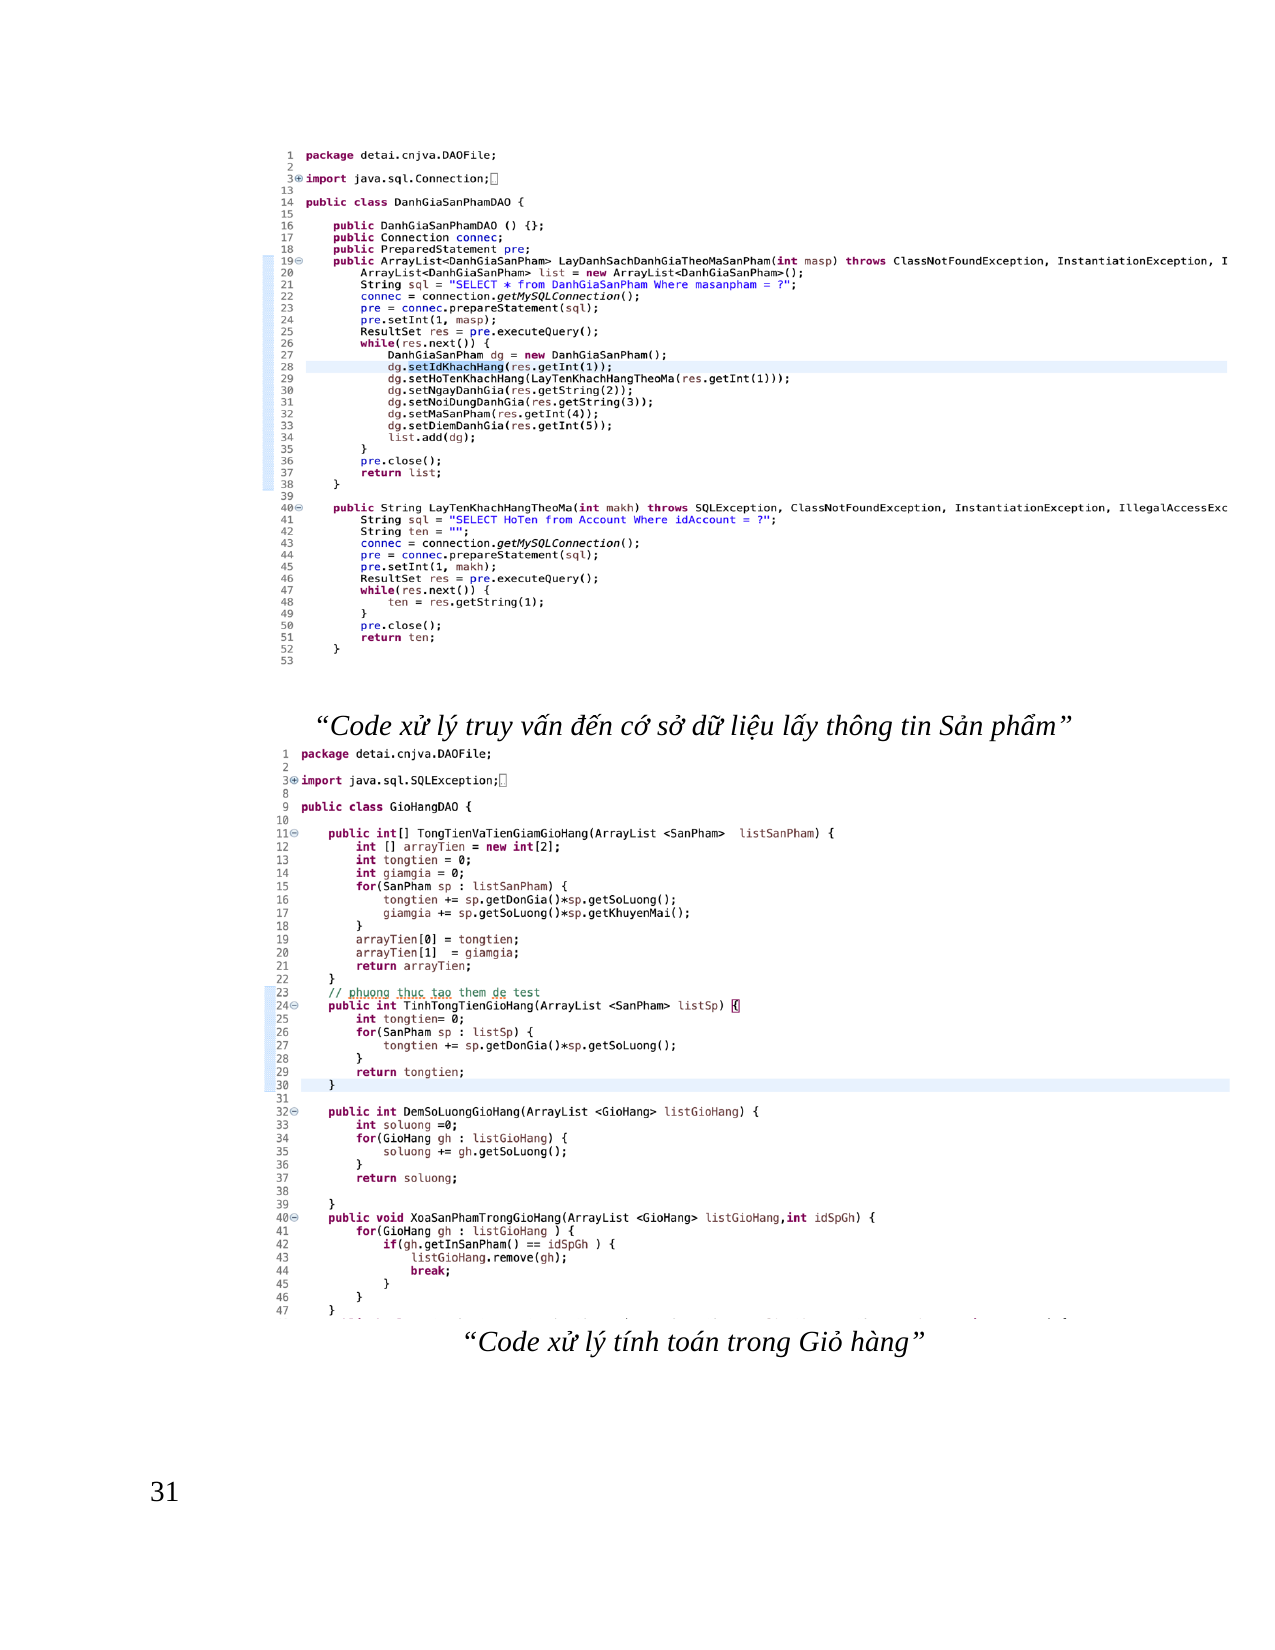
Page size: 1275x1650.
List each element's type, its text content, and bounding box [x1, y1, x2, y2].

picture [262, 746, 1238, 1319]
picture [262, 150, 1238, 665]
list “Code xử lý tính toán trong Giỏ hàng” [262, 1324, 1125, 1357]
list “Code xử lý truy vấn đến cớ sở dữ liệu lấy thông tin Sản phẩm” [262, 708, 1125, 742]
